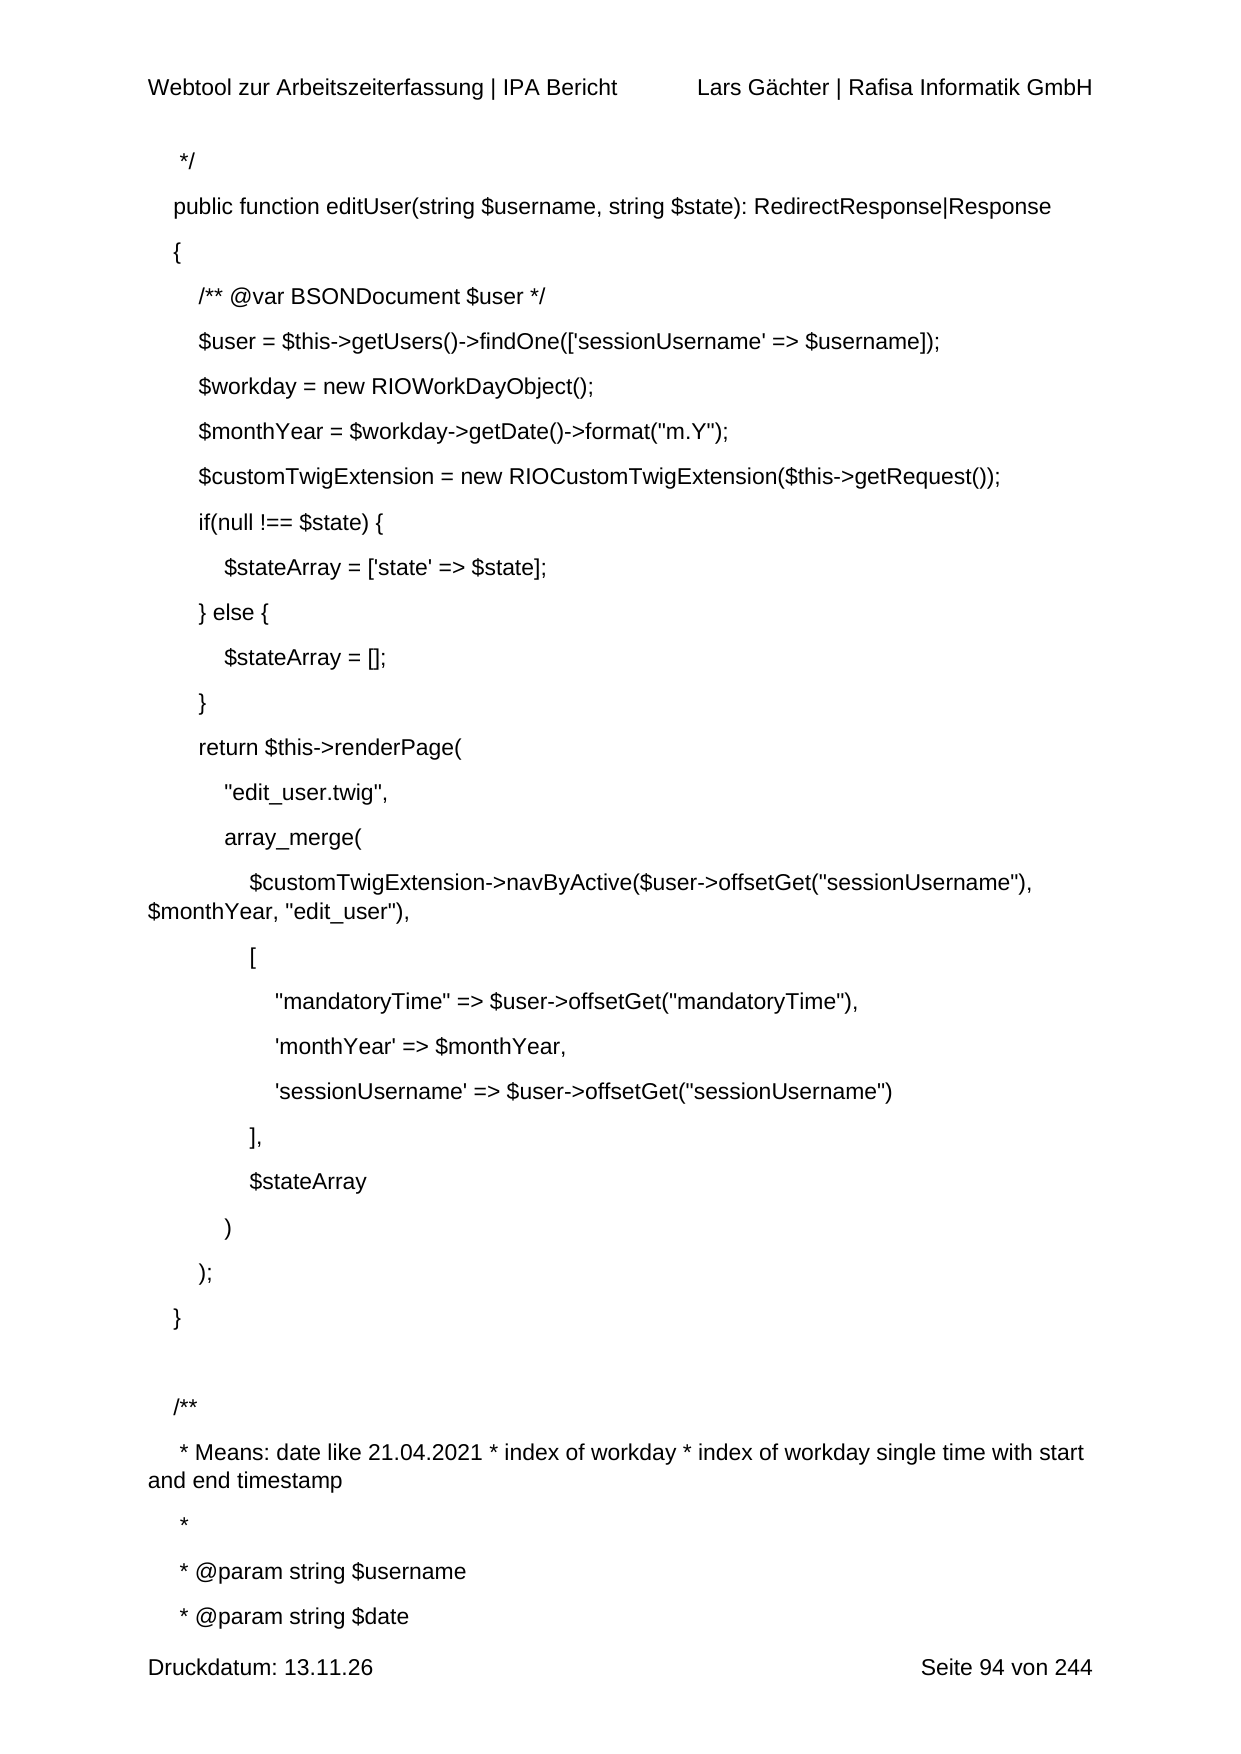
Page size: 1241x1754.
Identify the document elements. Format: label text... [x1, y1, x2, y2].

text $workday = new RIOWorkDayObject(); [148, 373, 1093, 399]
text $stateArray = []; [148, 644, 1093, 670]
text * [148, 1512, 1093, 1539]
text ], [148, 1123, 1093, 1149]
text public function editUser(string $username, string $state): RedirectResponse|Response [148, 193, 1093, 219]
text $customTwigExtension = new RIOCustomTwigExtension($this->getRequest()); [148, 463, 1093, 490]
text 'sessionUsername' => $user->offsetGet("sessionUsername") [148, 1078, 1093, 1104]
text ); [148, 1258, 1093, 1285]
text { [148, 238, 1093, 264]
text return $this->renderPage( [148, 734, 1093, 760]
text $stateArray [148, 1168, 1093, 1195]
text * Means: date like 21.04.2021 * index of workday * index of workday single time with start and end timestamp [148, 1439, 1093, 1494]
text "edit_user.twig", [148, 779, 1093, 805]
text 'monthYear' => $monthYear, [148, 1033, 1093, 1059]
text $user = $this->getUsers()->findOne(['sessionUsername' => $username]); [148, 328, 1093, 354]
text "mandatoryTime" => $user->offsetGet("mandatoryTime"), [148, 988, 1093, 1014]
text if(null !== $state) { [148, 508, 1093, 535]
text */ [148, 148, 1093, 174]
text $monthYear = $workday->getDate()->format("m.Y"); [148, 418, 1093, 444]
text $customTwigExtension->navByActive($user->offsetGet("sessionUsername"), $monthYear, "edit_user"), [148, 869, 1093, 924]
text $stateArray = ['state' => $state]; [148, 553, 1093, 580]
text } [148, 1304, 1093, 1330]
text /** @var BSONDocument $user */ [148, 283, 1093, 309]
text array_merge( [148, 824, 1093, 851]
text } [148, 689, 1093, 715]
text * @param string $username [148, 1558, 1093, 1584]
text ) [148, 1213, 1093, 1240]
text [ [148, 943, 1093, 969]
text * @param string $date [148, 1603, 1093, 1629]
text /** [148, 1394, 1093, 1420]
text } else { [148, 599, 1093, 625]
